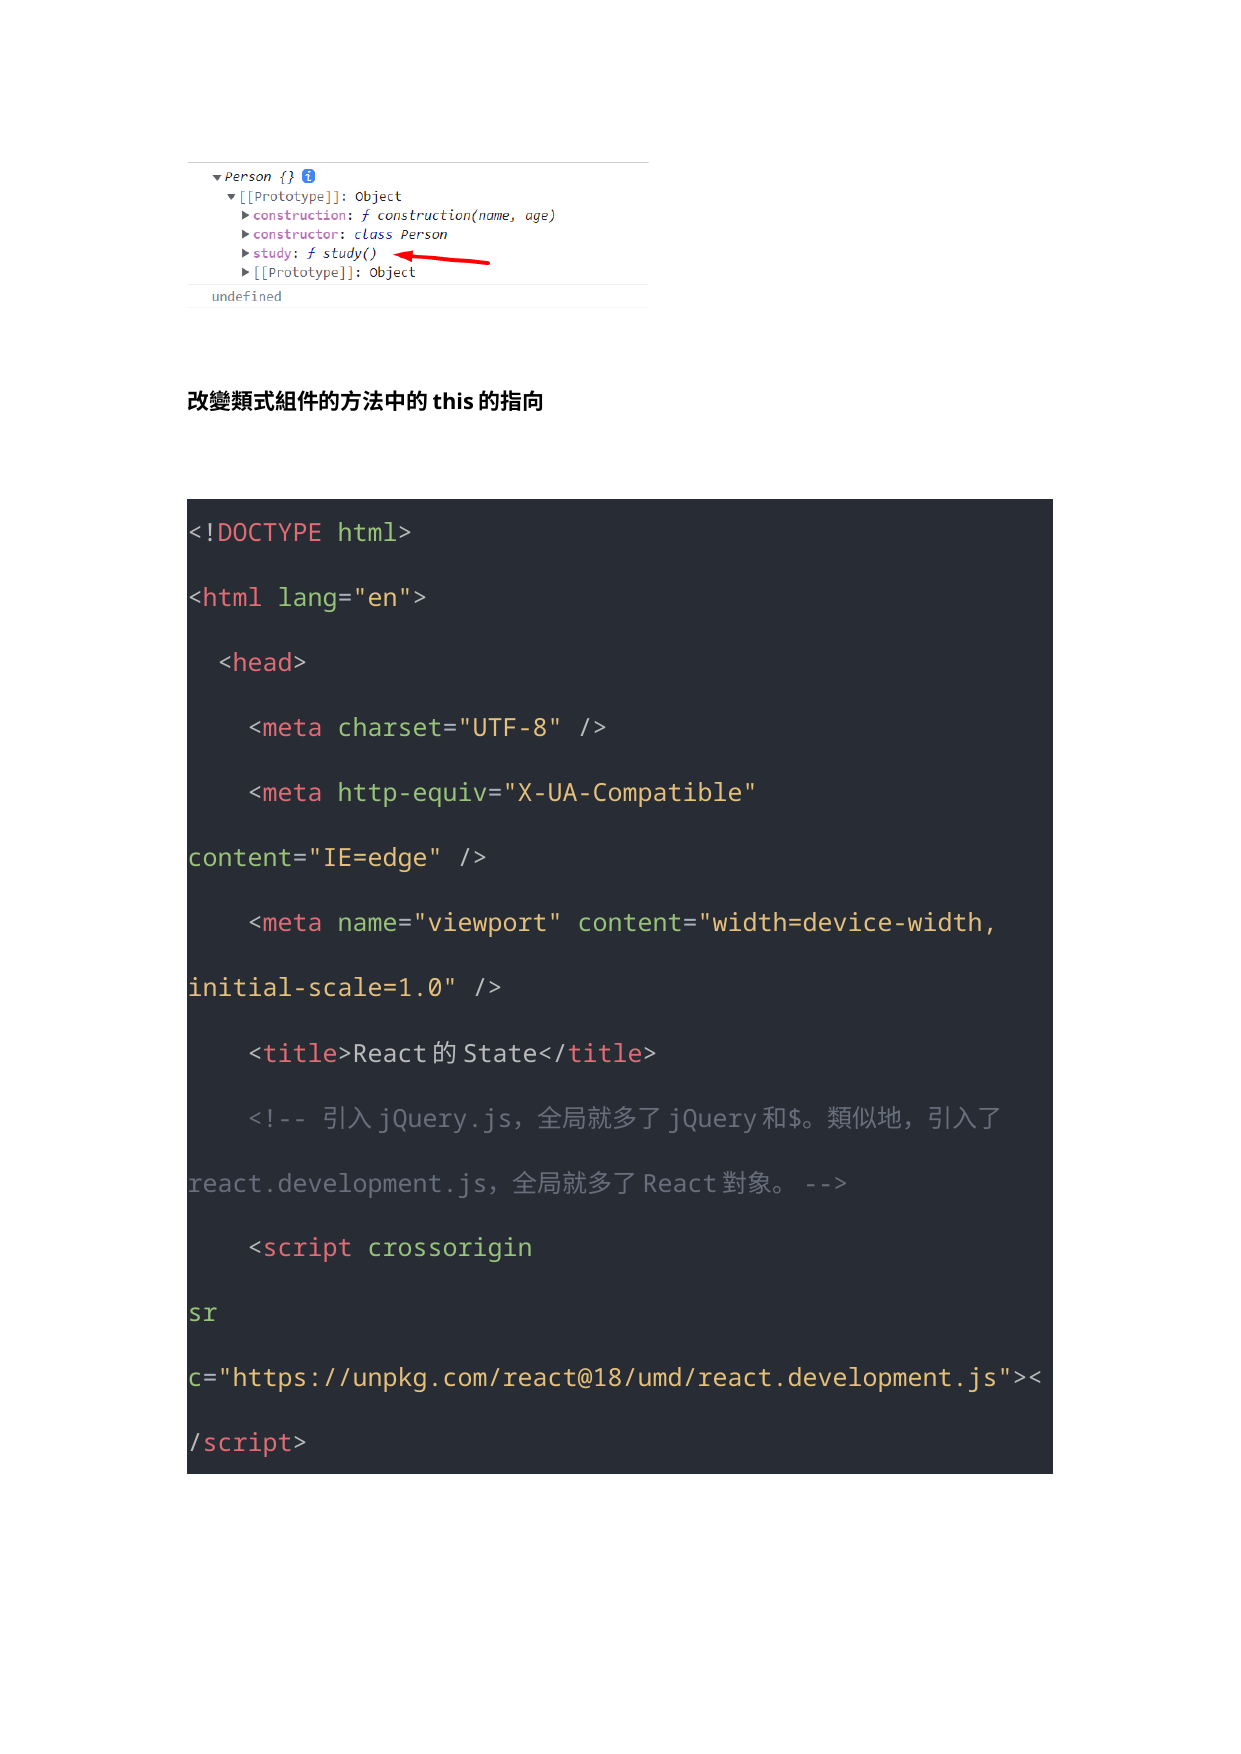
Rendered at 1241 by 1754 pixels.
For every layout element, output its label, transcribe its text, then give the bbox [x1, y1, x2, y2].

subtitle 改變類式組件的方法中的this的指向 [187, 384, 1053, 417]
text <html lang="en"> [187, 564, 1053, 629]
text <meta http-equiv="X-UA-Compatible" content="IE=edge" /> [187, 759, 1053, 889]
text <meta charset="UTF-8" /> [187, 694, 1053, 759]
text <!DOCTYPE html> [187, 499, 1053, 564]
text <!-- 引入jQuery.js，全局就多了jQuery和$。類似地，引入了react.development.js，全局就多了React對象。 --> [187, 1084, 1053, 1214]
text <head> [187, 629, 1053, 694]
picture [187, 162, 649, 308]
text <meta name="viewport" content="width=device-width, initial-scale=1.0" /> [187, 889, 1053, 1019]
text <script crossorigin src="https://unpkg.com/react@18/umd/react.development.js"></script> [187, 1214, 1053, 1474]
text <title>React的State</title> [187, 1019, 1053, 1084]
